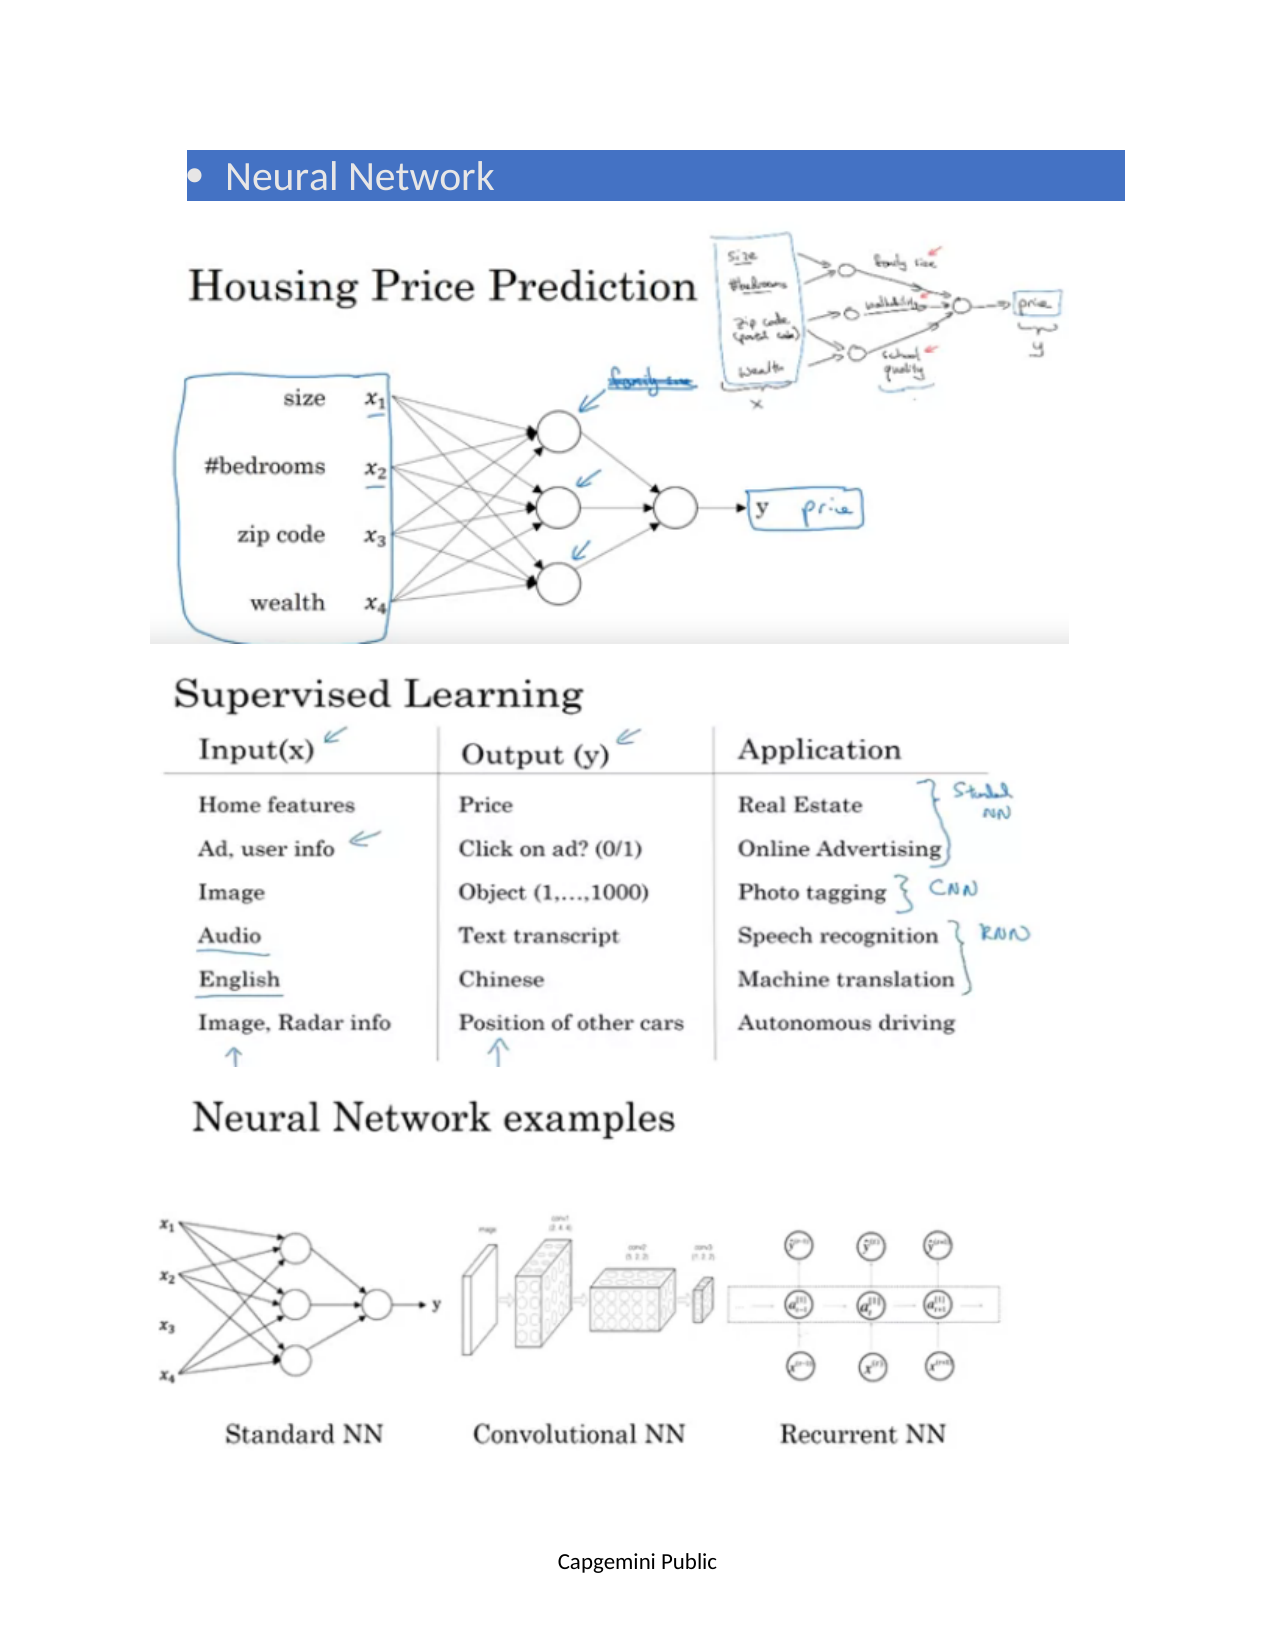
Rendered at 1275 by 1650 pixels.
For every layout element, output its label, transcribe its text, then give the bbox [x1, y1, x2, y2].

picture [150, 1085, 1008, 1477]
list Neural Network [187, 150, 1125, 201]
picture [150, 662, 1040, 1067]
picture [150, 221, 1069, 644]
